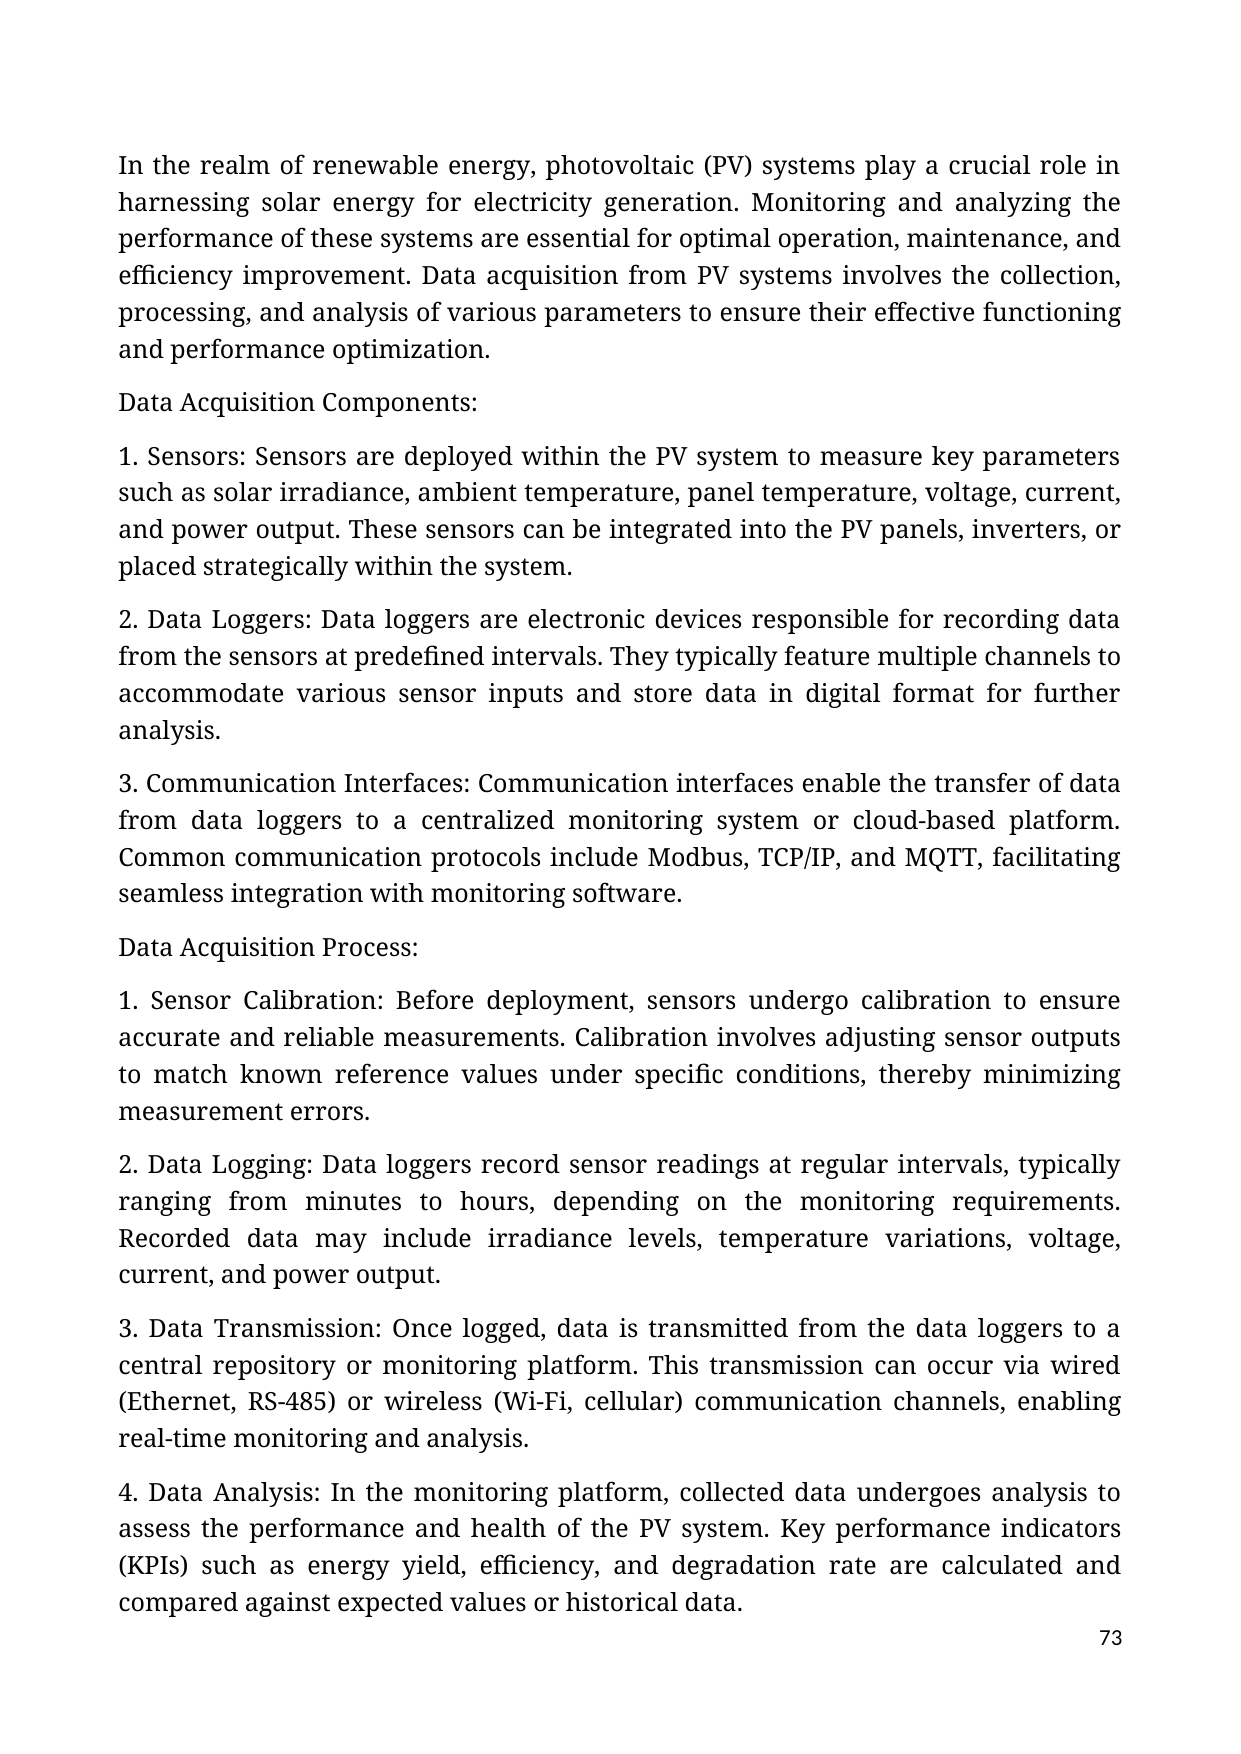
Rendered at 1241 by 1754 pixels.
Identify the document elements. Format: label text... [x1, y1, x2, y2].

text 2. Data Logging: Data loggers record sensor readings at regular intervals, typically ranging from minutes to hours, depending on the monitoring requirements. Recorded data may include irradiance levels, temperature variations, voltage, current, and power output. [118, 1147, 1122, 1291]
text 1. Sensor Calibration: Before deployment, sensors undergo calibration to ensure accurate and reliable measurements. Calibration involves adjusting sensor outputs to match known reference values under specific conditions, thereby minimizing measurement errors. [118, 983, 1122, 1127]
text Data Acquisition Components: [118, 385, 1122, 419]
text In the realm of renewable energy, photovoltaic (PV) systems play a crucial role in harnessing solar energy for electricity generation. Monitoring and analyzing the performance of these systems are essential for optimal operation, maintenance, and efficiency improvement. Data acquisition from PV systems involves the collection, processing, and analysis of various parameters to ensure their effective functioning and performance optimization. [118, 148, 1122, 366]
text Data Acquisition Process: [118, 929, 1122, 964]
text 4. Data Analysis: In the monitoring platform, collected data undergoes analysis to assess the performance and health of the PV system. Key performance indicators (KPIs) such as energy yield, efficiency, and degradation rate are calculated and compared against expected values or historical data. [118, 1474, 1122, 1619]
text 2. Data Loggers: Data loggers are electronic devices responsible for recording data from the sensors at predefined intervals. They typically feature multiple channels to accommodate various sensor inputs and store data in digital format for further analysis. [118, 602, 1122, 746]
text 3. Communication Interfaces: Communication interfaces enable the transfer of data from data loggers to a centralized monitoring system or cloud-based platform. Common communication protocols include Modbus, TCP/IP, and MQTT, facilitating seamless integration with monitoring software. [118, 766, 1122, 910]
text 3. Data Transmission: Once logged, data is transmitted from the data loggers to a central repository or monitoring platform. This transmission can occur via wired (Ethernet, RS-485) or wireless (Wi-Fi, cellular) communication channels, enabling real-time monitoring and analysis. [118, 1311, 1122, 1455]
text 1. Sensors: Sensors are deployed within the PV system to measure key parameters such as solar irradiance, ambient temperature, panel temperature, voltage, current, and power output. These sensors can be integrated into the PV panels, inverters, or placed strategically within the system. [118, 438, 1122, 583]
